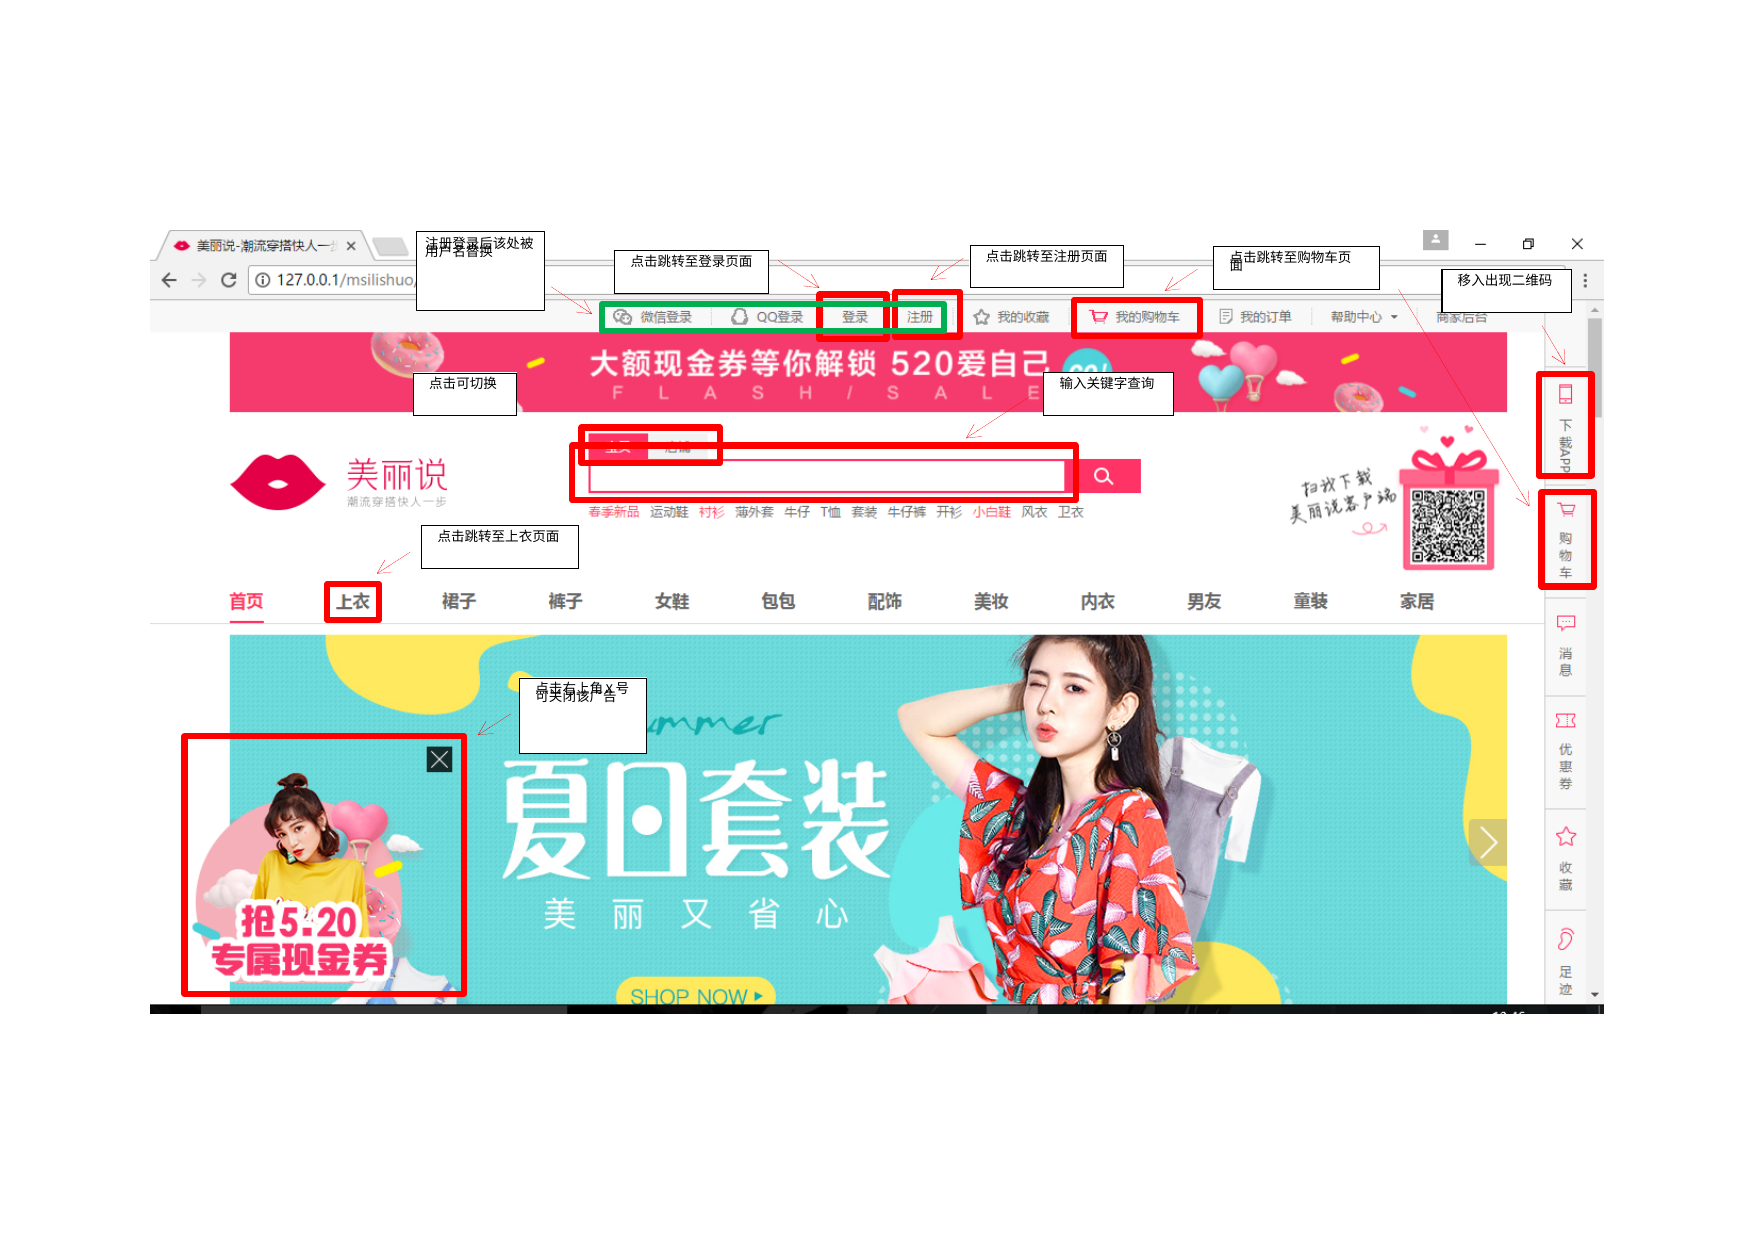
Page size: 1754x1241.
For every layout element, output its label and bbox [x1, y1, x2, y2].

picture [150, 230, 1604, 1014]
